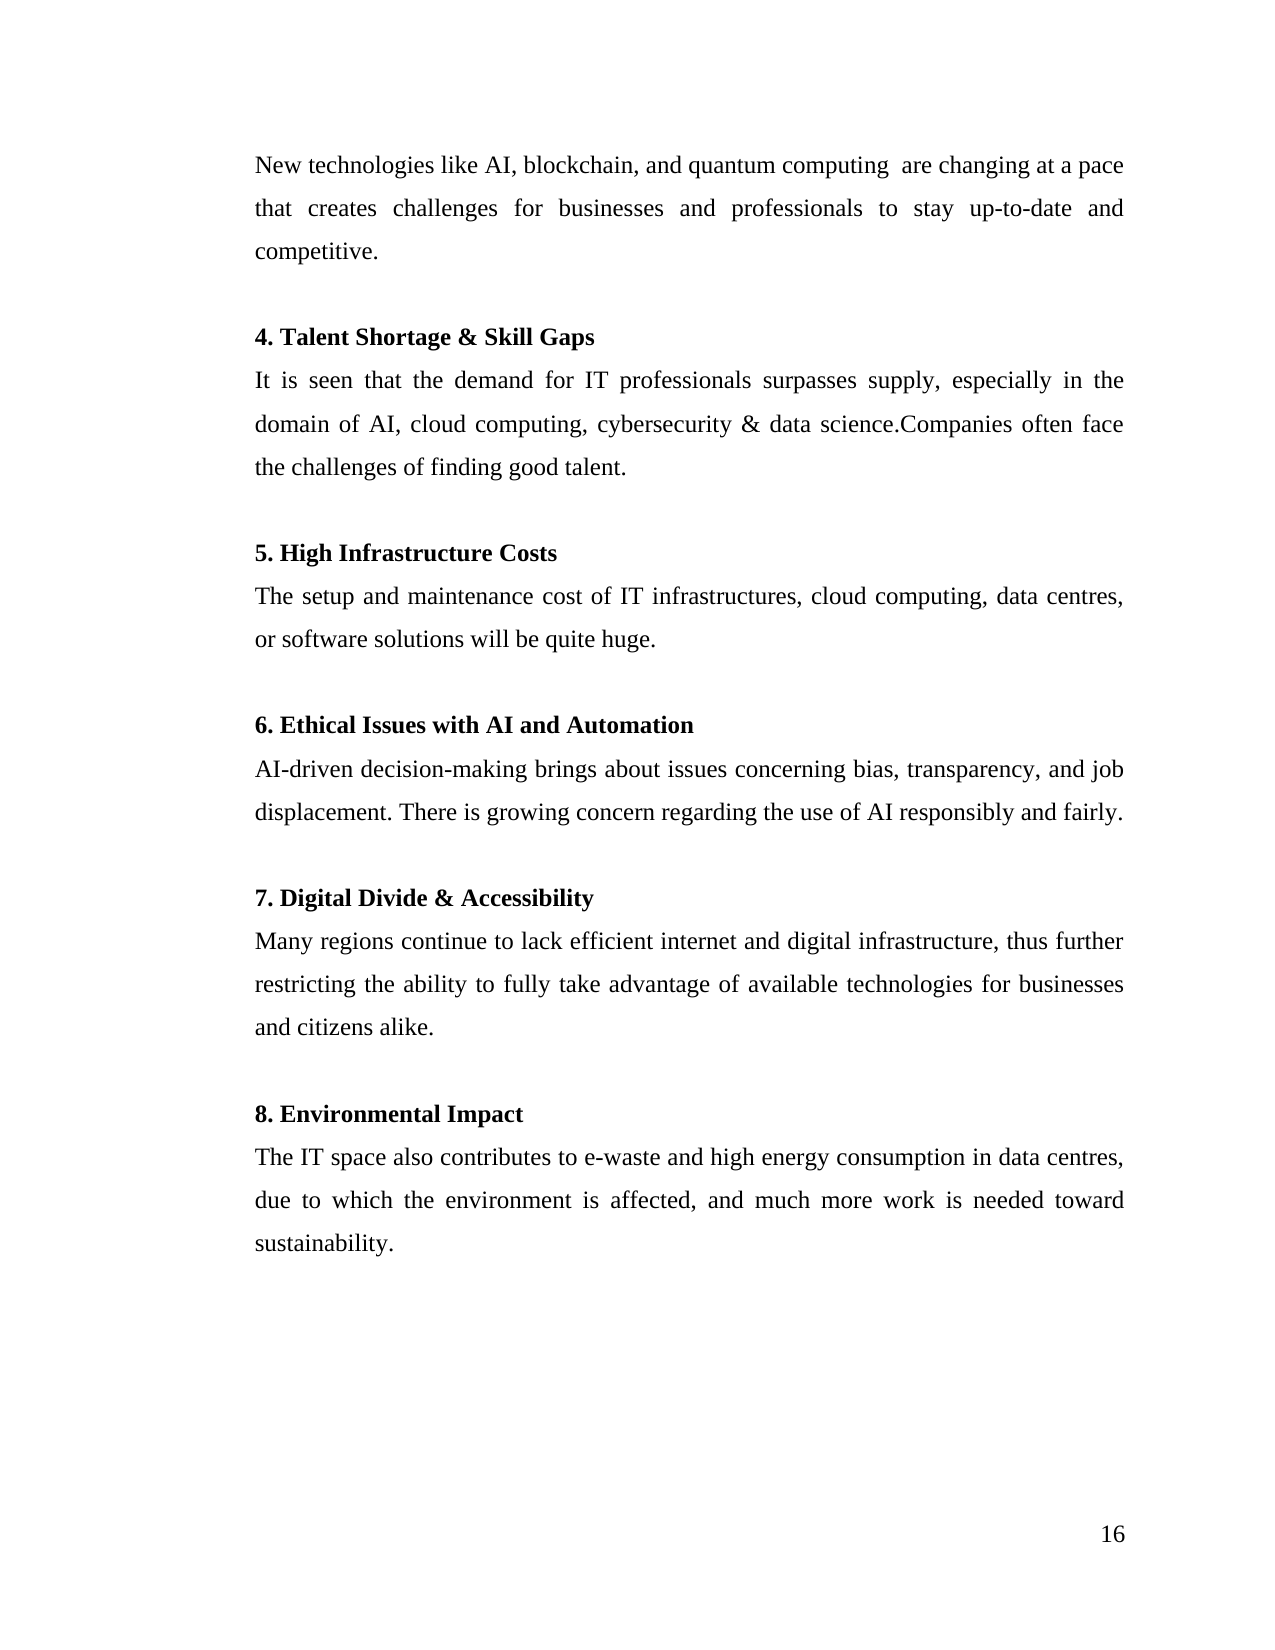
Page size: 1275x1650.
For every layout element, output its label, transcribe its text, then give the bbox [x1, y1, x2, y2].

text AI-driven decision-making brings about issues concerning bias, transparency, and job displacement. There is growing concern regarding the use of AI responsibly and fairly. [254, 754, 1125, 826]
text The IT space also contributes to e-waste and high energy consumption in data centres, due to which the environment is affected, and much more work is needed toward sustainability. [254, 1142, 1125, 1257]
text 6. Ethical Issues with AI and Automation [254, 711, 1125, 739]
text 5. High Infrastructure Costs [254, 538, 1125, 567]
text New technologies like AI, blockchain, and quantum computing are changing at a pace that creates challenges for businesses and professionals to stay up-to-date and competitive. [254, 150, 1125, 265]
text It is seen that the demand for IT professionals surpasses supply, especially in the domain of AI, cloud computing, cybersecurity & data science.Companies often face the challenges of finding good talent. [254, 366, 1125, 481]
text 4. Talent Shortage & Skill Gaps [254, 322, 1125, 351]
text 7. Digital Divide & Accessibility [254, 883, 1125, 912]
text 8. Environmental Impact [254, 1099, 1125, 1127]
text Many regions continue to lack efficient internet and digital infrastructure, thus further restricting the ability to fully take advantage of available technologies for businesses and citizens alike. [254, 926, 1125, 1041]
text The setup and maintenance cost of IT infrastructures, cloud computing, data centres, or software solutions will be quite huge. [254, 581, 1125, 653]
